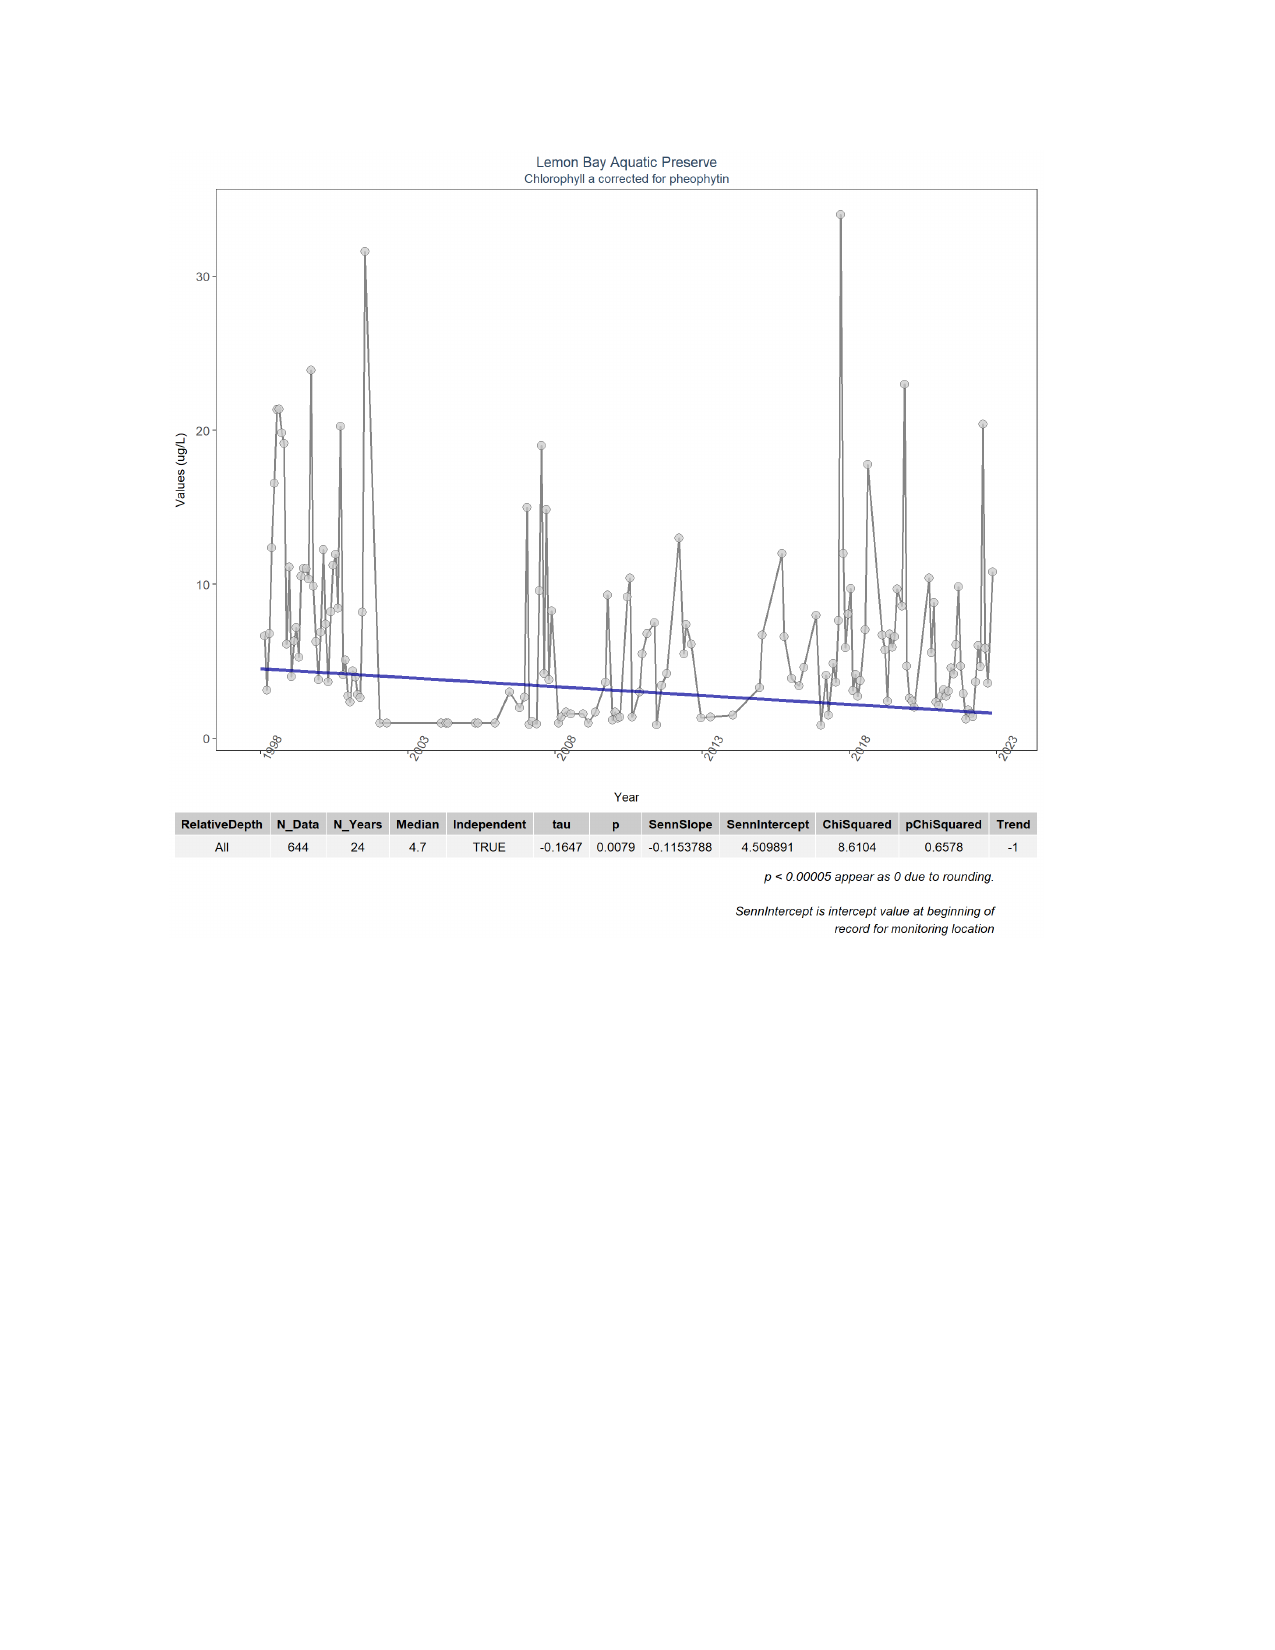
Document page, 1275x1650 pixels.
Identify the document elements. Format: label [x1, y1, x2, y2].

picture [168, 150, 1044, 938]
